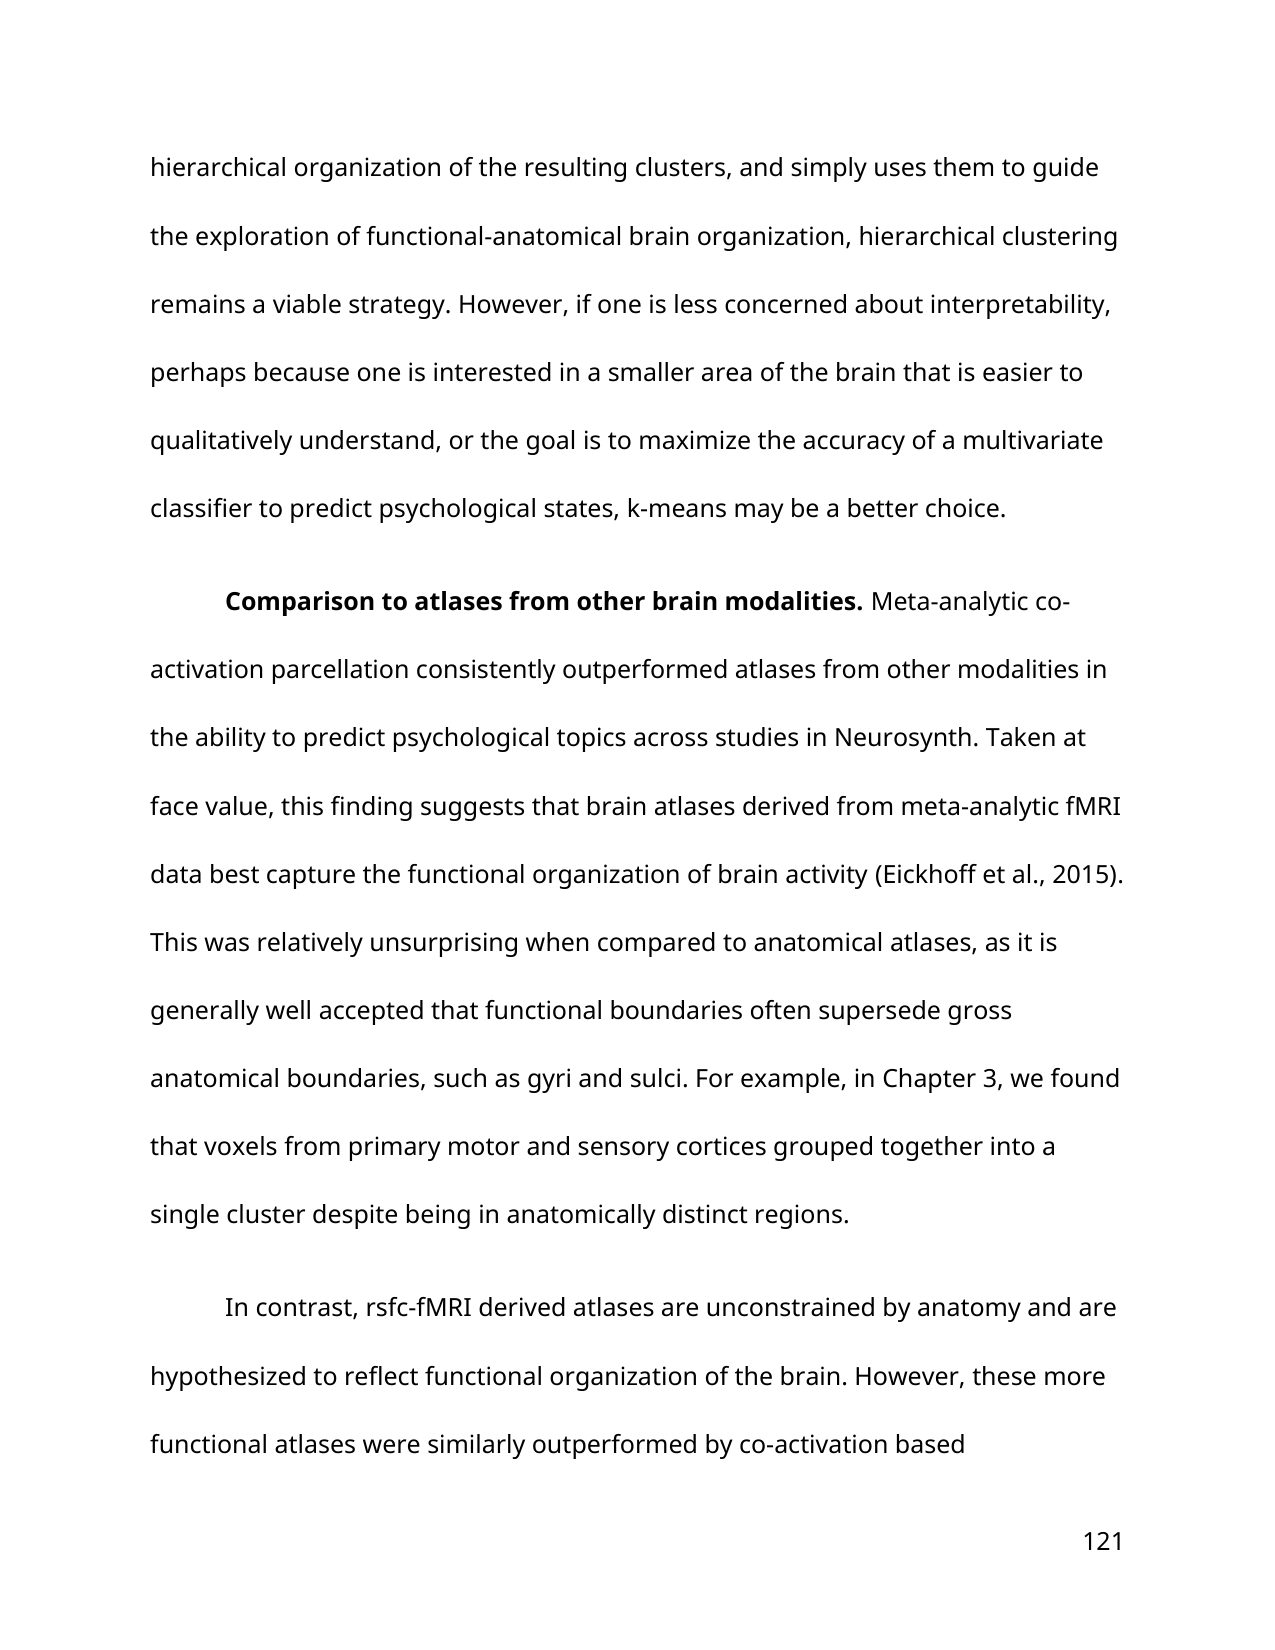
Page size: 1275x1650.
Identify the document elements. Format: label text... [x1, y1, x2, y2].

text Comparison to atlases from other brain modalities. Meta-analytic co-activation parcellation consistently outperformed atlases from other modalities in the ability to predict psychological topics across studies in Neurosynth. Taken at face value, this finding suggests that brain atlases derived from meta-analytic fMRI data best capture the functional organization of brain activity (Eickhoff et al., 2015). This was relatively unsurprising when compared to anatomical atlases, as it is generally well accepted that functional boundaries often supersede gross anatomical boundaries, such as gyri and sulci. For example, in Chapter 3, we found that voxels from primary motor and sensory cortices grouped together into a single cluster despite being in anatomically distinct regions. [150, 584, 1125, 1231]
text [150, 1290, 1125, 1460]
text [150, 150, 1125, 525]
